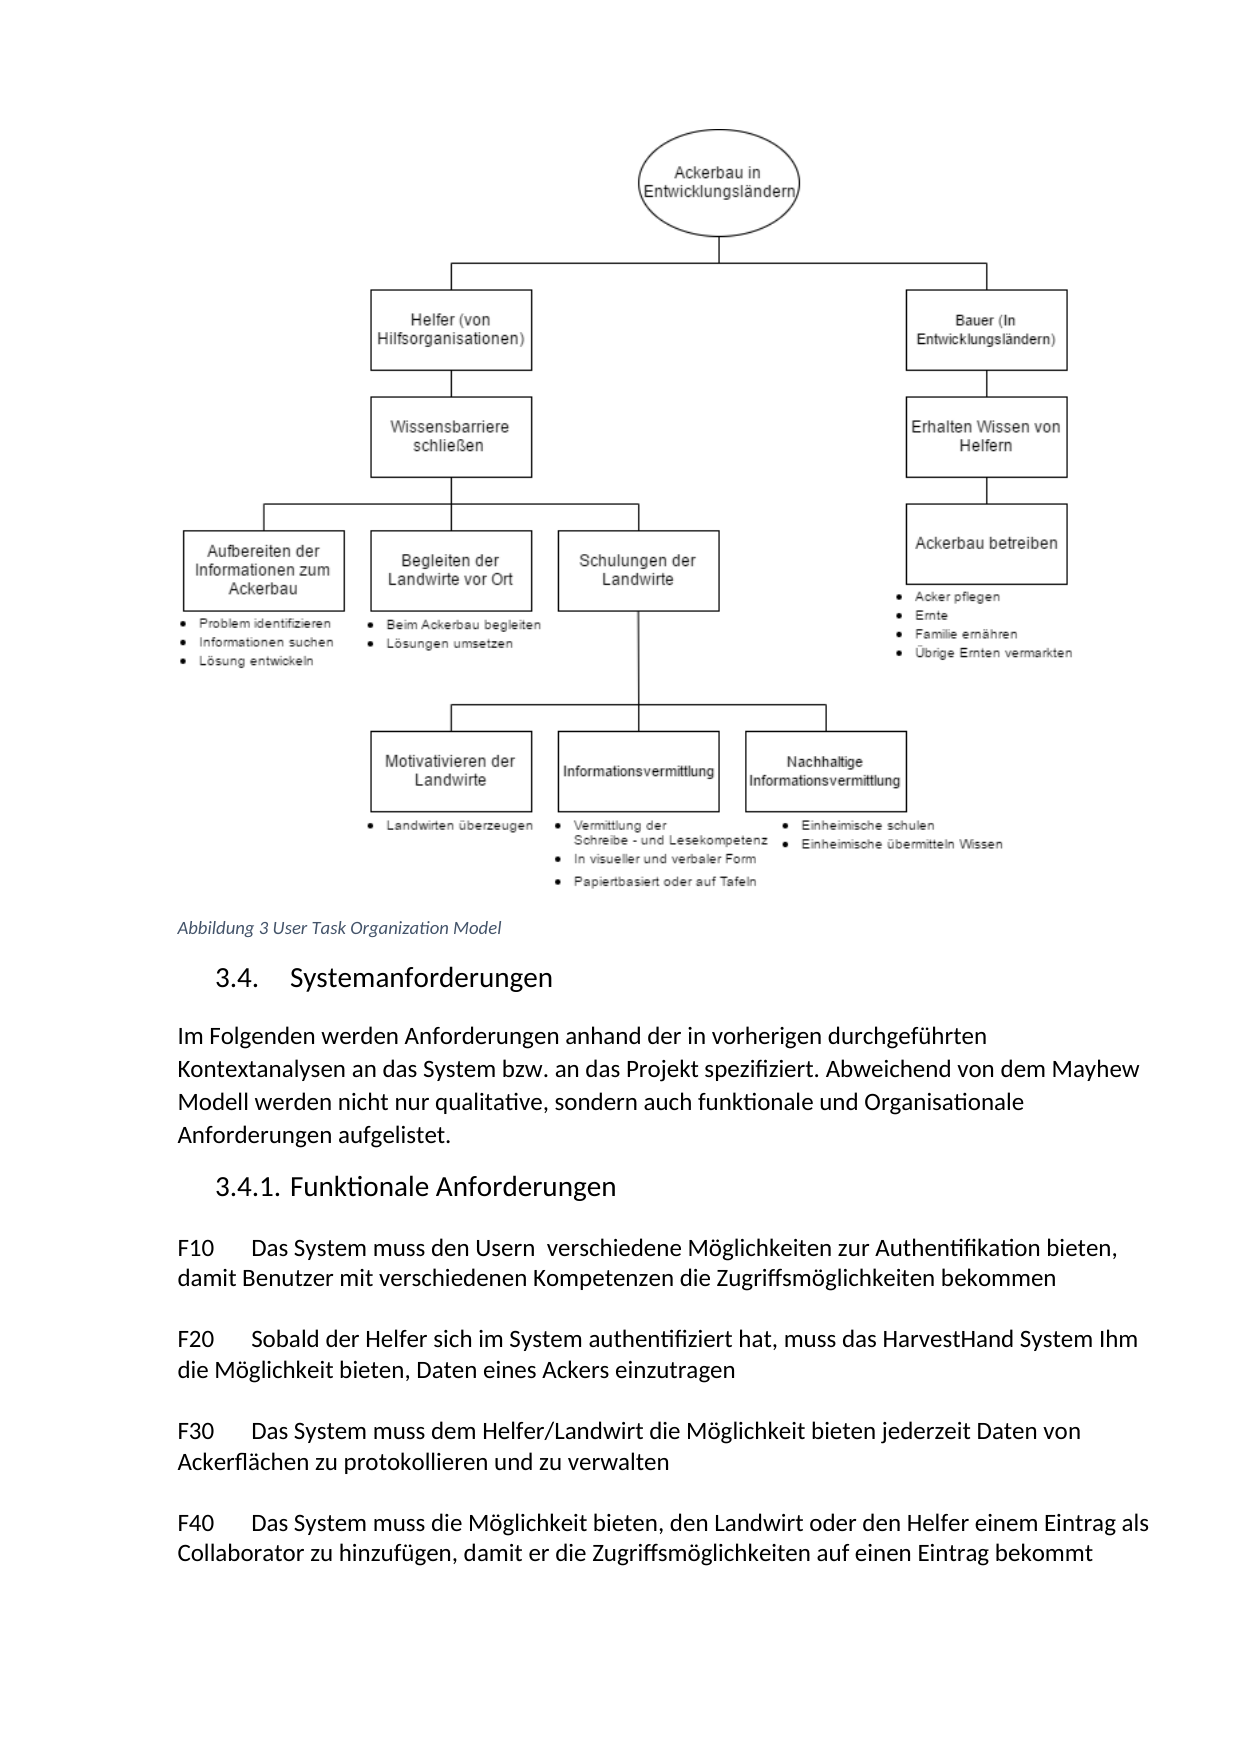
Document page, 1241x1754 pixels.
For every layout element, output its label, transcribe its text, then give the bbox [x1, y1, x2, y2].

picture [177, 129, 1088, 897]
text F30 Das System muss dem Helfer/Landwirt die Möglichkeit bieten jederzeit Daten von Ackerflächen zu protokollieren und zu verwalten [177, 1415, 1152, 1476]
text F10 Das System muss den Usern verschiedene Möglichkeiten zur Authentifikation bieten, damit Benutzer mit verschiedenen Kompetenzen die Zugriffsmöglichkeiten bekommen [177, 1232, 1152, 1293]
text F20 Sobald der Helfer sich im System authentifiziert hat, muss das HarvestHand System Ihm die Möglichkeit bieten, Daten eines Ackers einzutragen [177, 1323, 1152, 1384]
subtitle Systemanforderungen [215, 959, 1152, 995]
text F40 Das System muss die Möglichkeit bieten, den Landwirt oder den Helfer einem Eintrag als Collaborator zu hinzufügen, damit er die Zugriffsmöglichkeiten auf einen Eintrag bekommt [177, 1507, 1152, 1568]
text Abbildung User Task Organization Model [177, 916, 1152, 939]
text Im Folgenden werden Anforderungen anhand der in vorherigen durchgeführten Kontextanalysen an das System bzw. an das Projekt spezifiziert. Abweichend von dem Mayhew Modell werden nicht nur qualitative, sondern auch funktionale und Organisationale Anforderungen aufgelistet. [177, 1020, 1152, 1149]
subtitle Funktionale Anforderungen [215, 1168, 1152, 1204]
